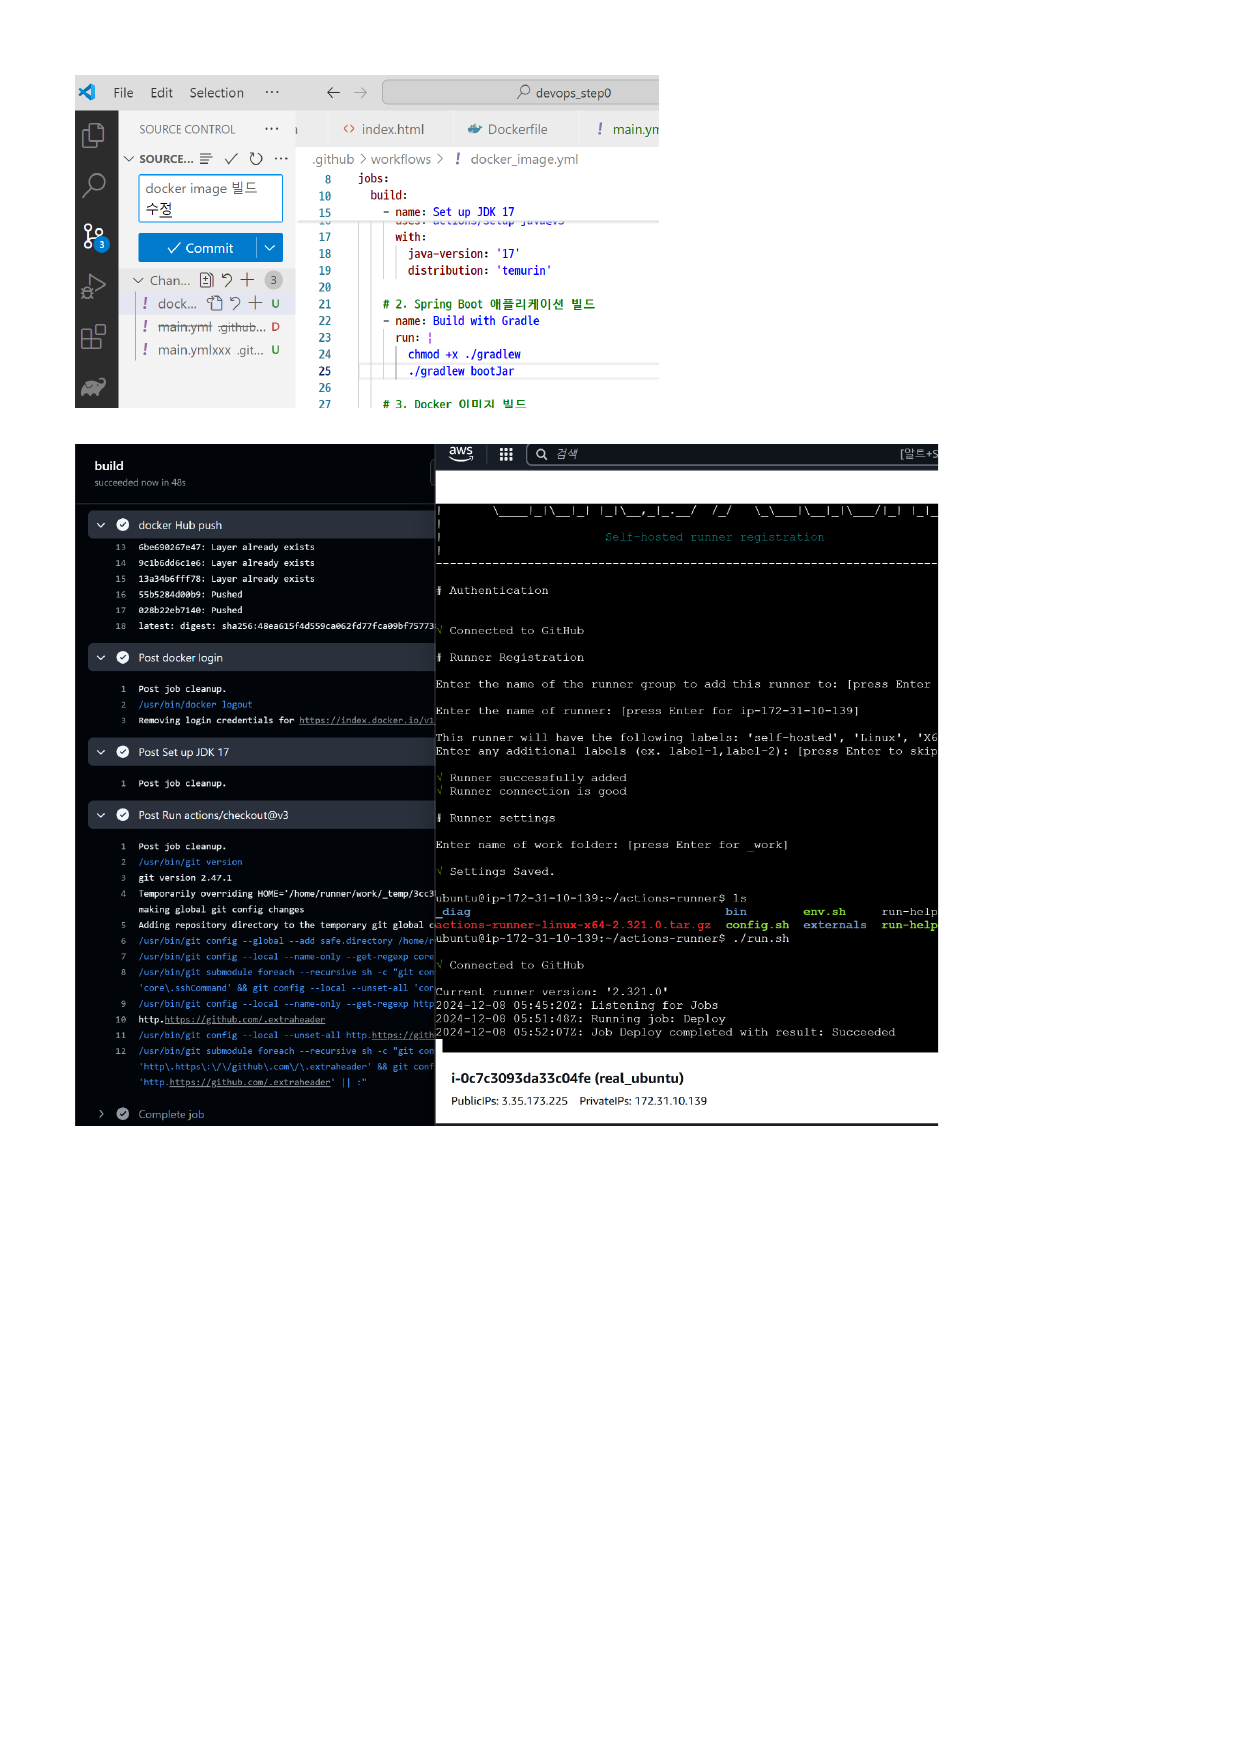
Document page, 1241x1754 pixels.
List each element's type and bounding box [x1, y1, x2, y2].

picture [75, 75, 659, 408]
picture [75, 444, 939, 1126]
